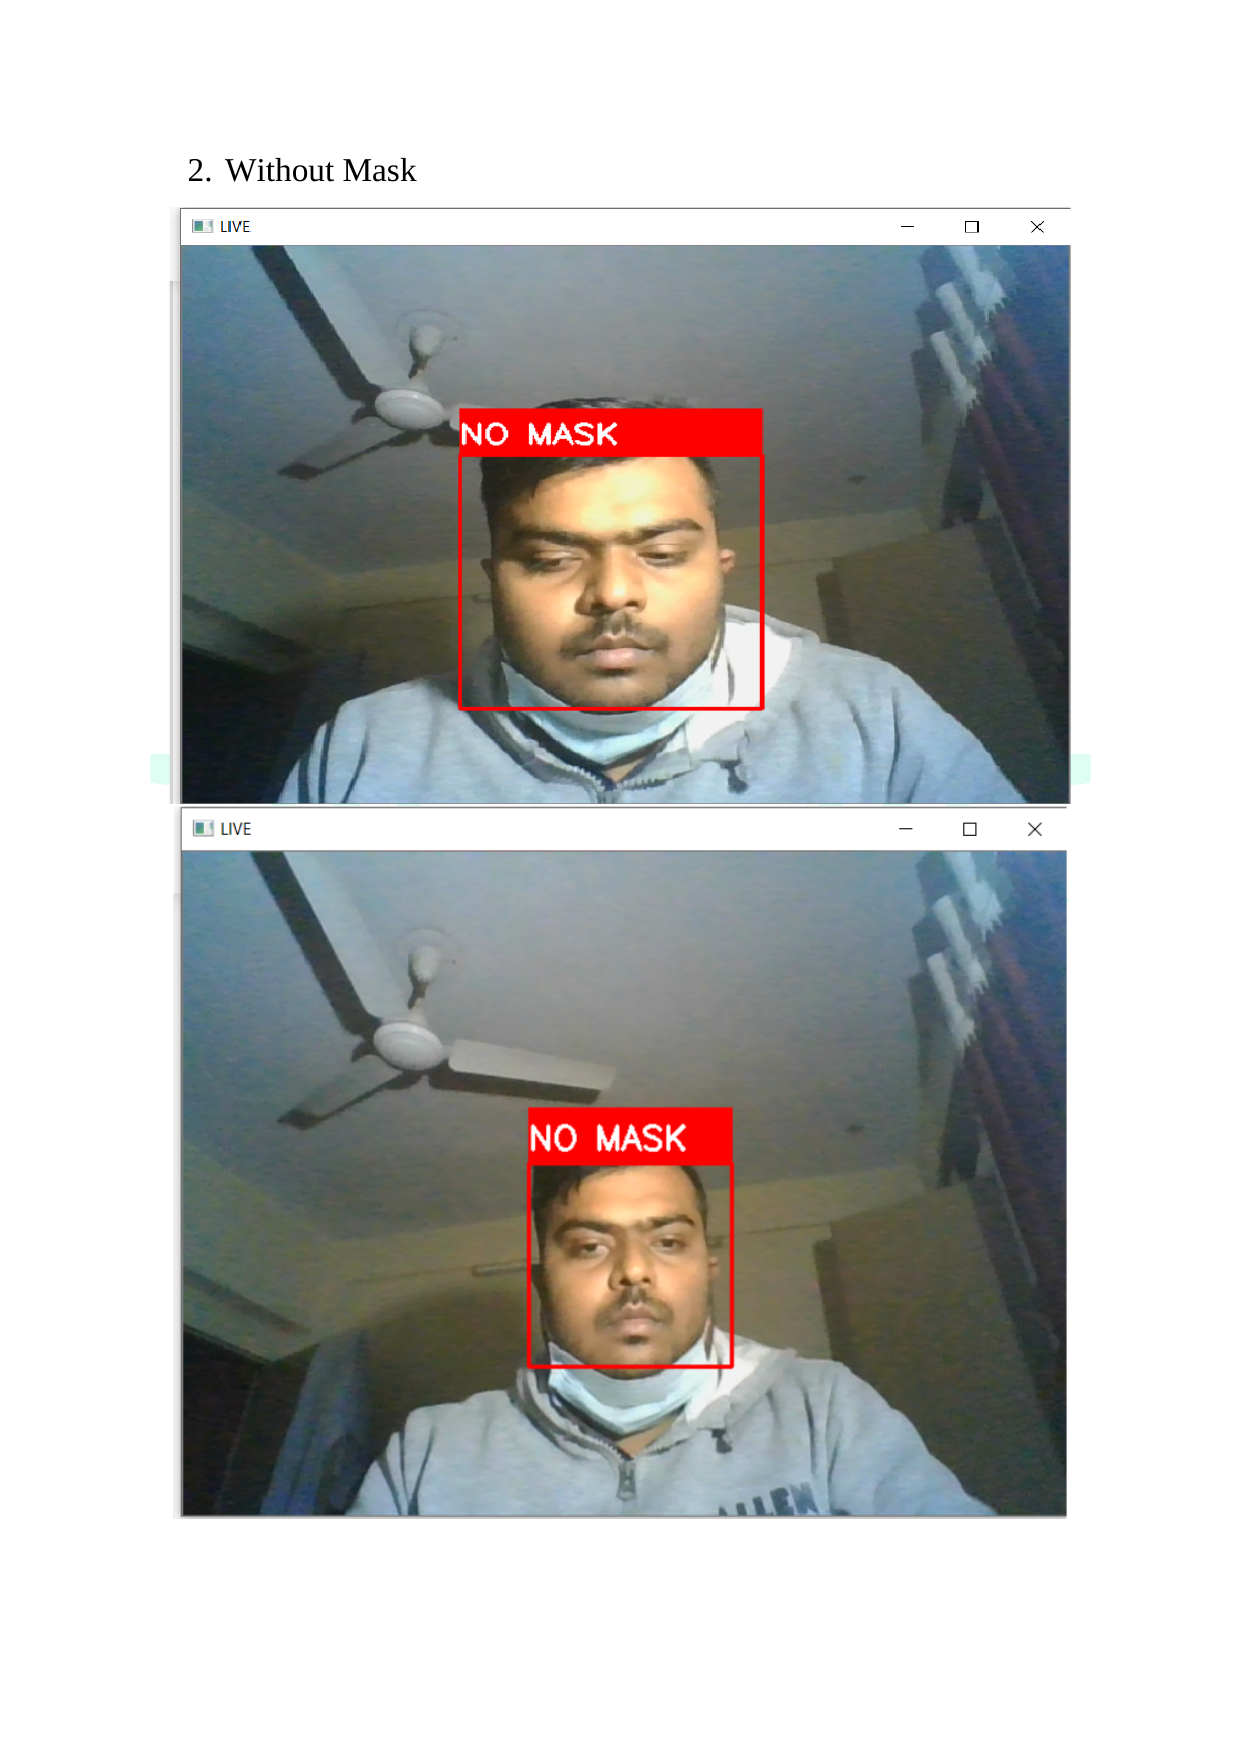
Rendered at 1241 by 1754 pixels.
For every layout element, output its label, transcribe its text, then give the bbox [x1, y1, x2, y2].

picture [173, 806, 1067, 1519]
picture [169, 207, 1071, 804]
list Without Mask [187, 150, 1090, 188]
